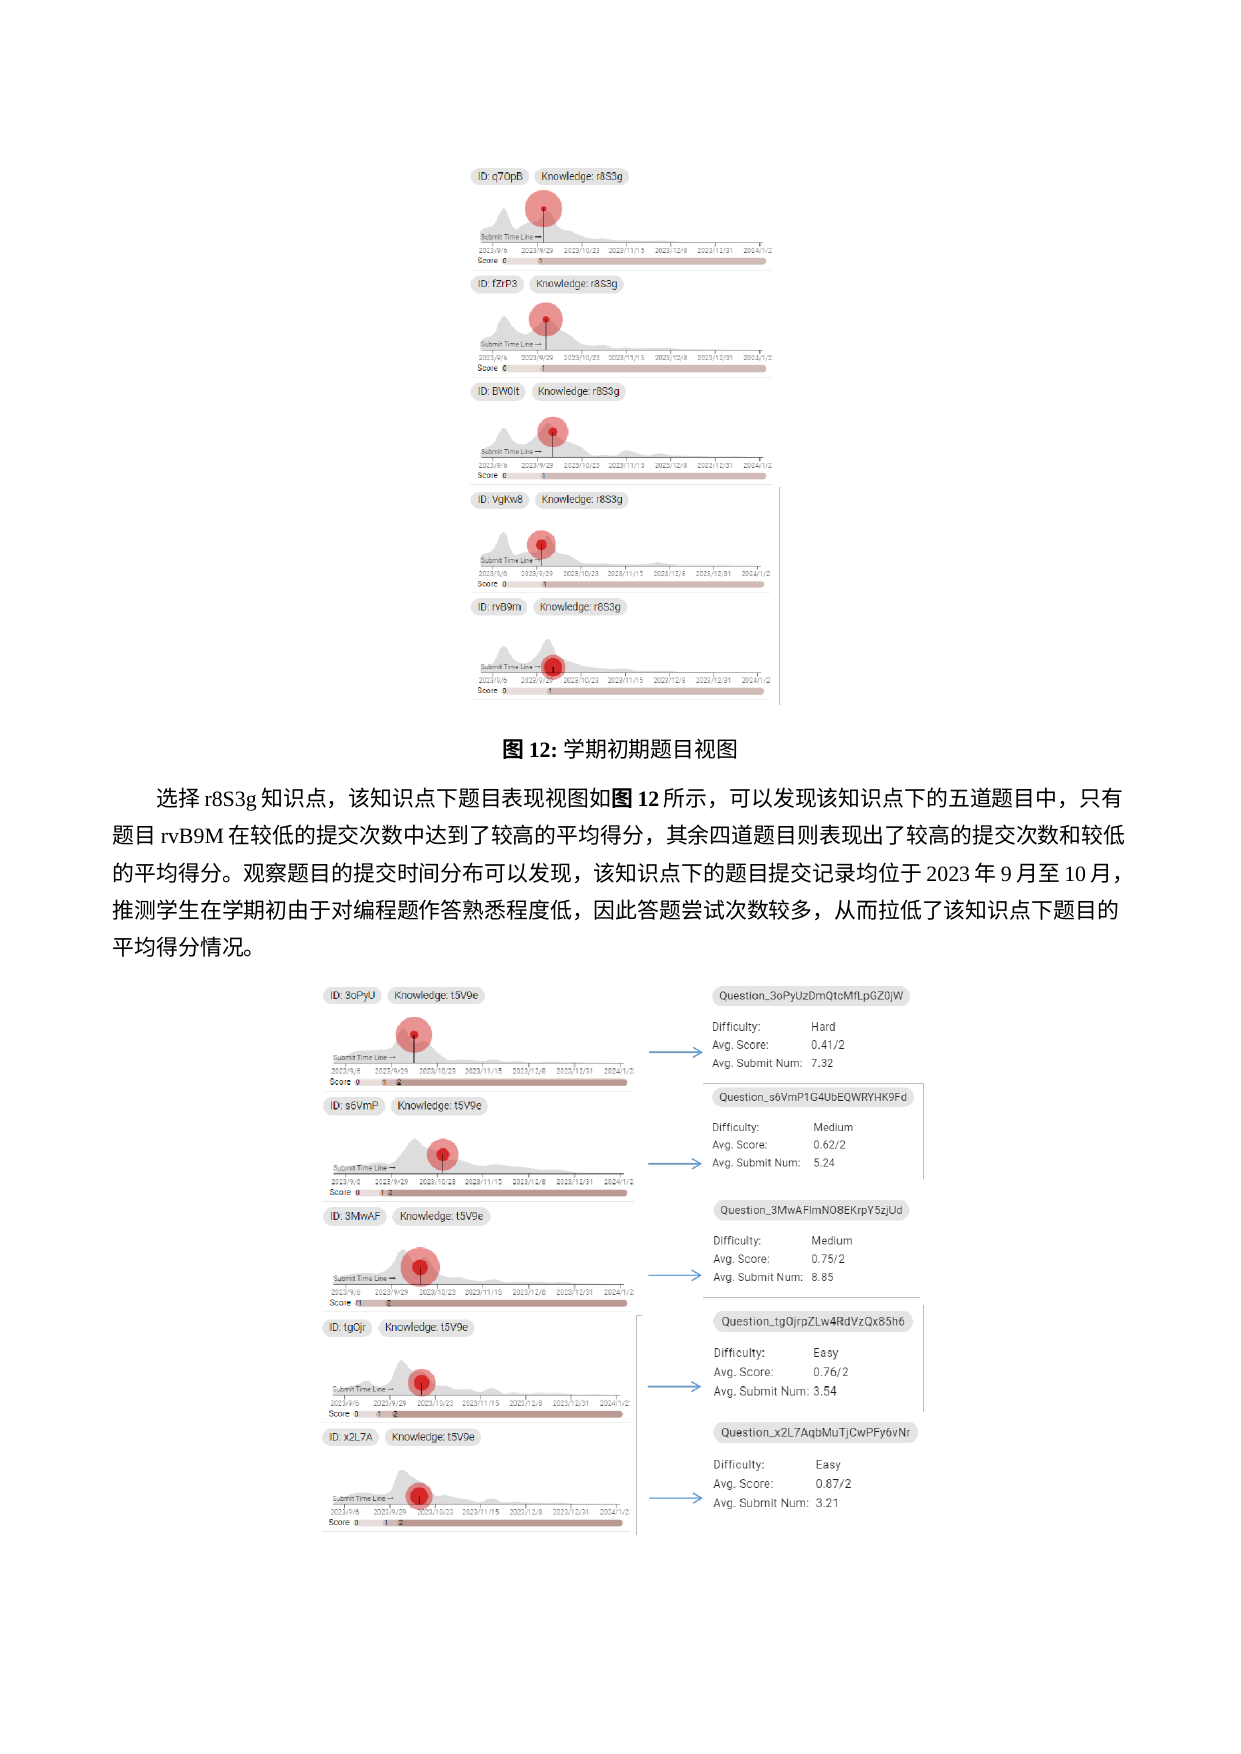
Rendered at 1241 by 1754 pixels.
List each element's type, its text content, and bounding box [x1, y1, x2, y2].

text 图12: 学期初期题目视图 [112, 731, 1128, 764]
picture [311, 979, 929, 1535]
text 选择r8S3g知识点，该知识点下题目表现视图如图12所示，可以发现该知识点下的五道题目中，只有题目rvB9M在较低的提交次数中达到了较高的平均得分，其余四道题目则表现出了较高的提交次数和较低的平均得分。观察题目的提交时间分布可以发现，该知识点下的题目提交记录均位于2023年9月至10月，推测学生在学期初由于对编程题作答熟悉程度低，因此答题尝试次数较多，从而拉低了该知识点下题目的平均得分情况。 [112, 781, 1128, 962]
picture [460, 162, 780, 705]
